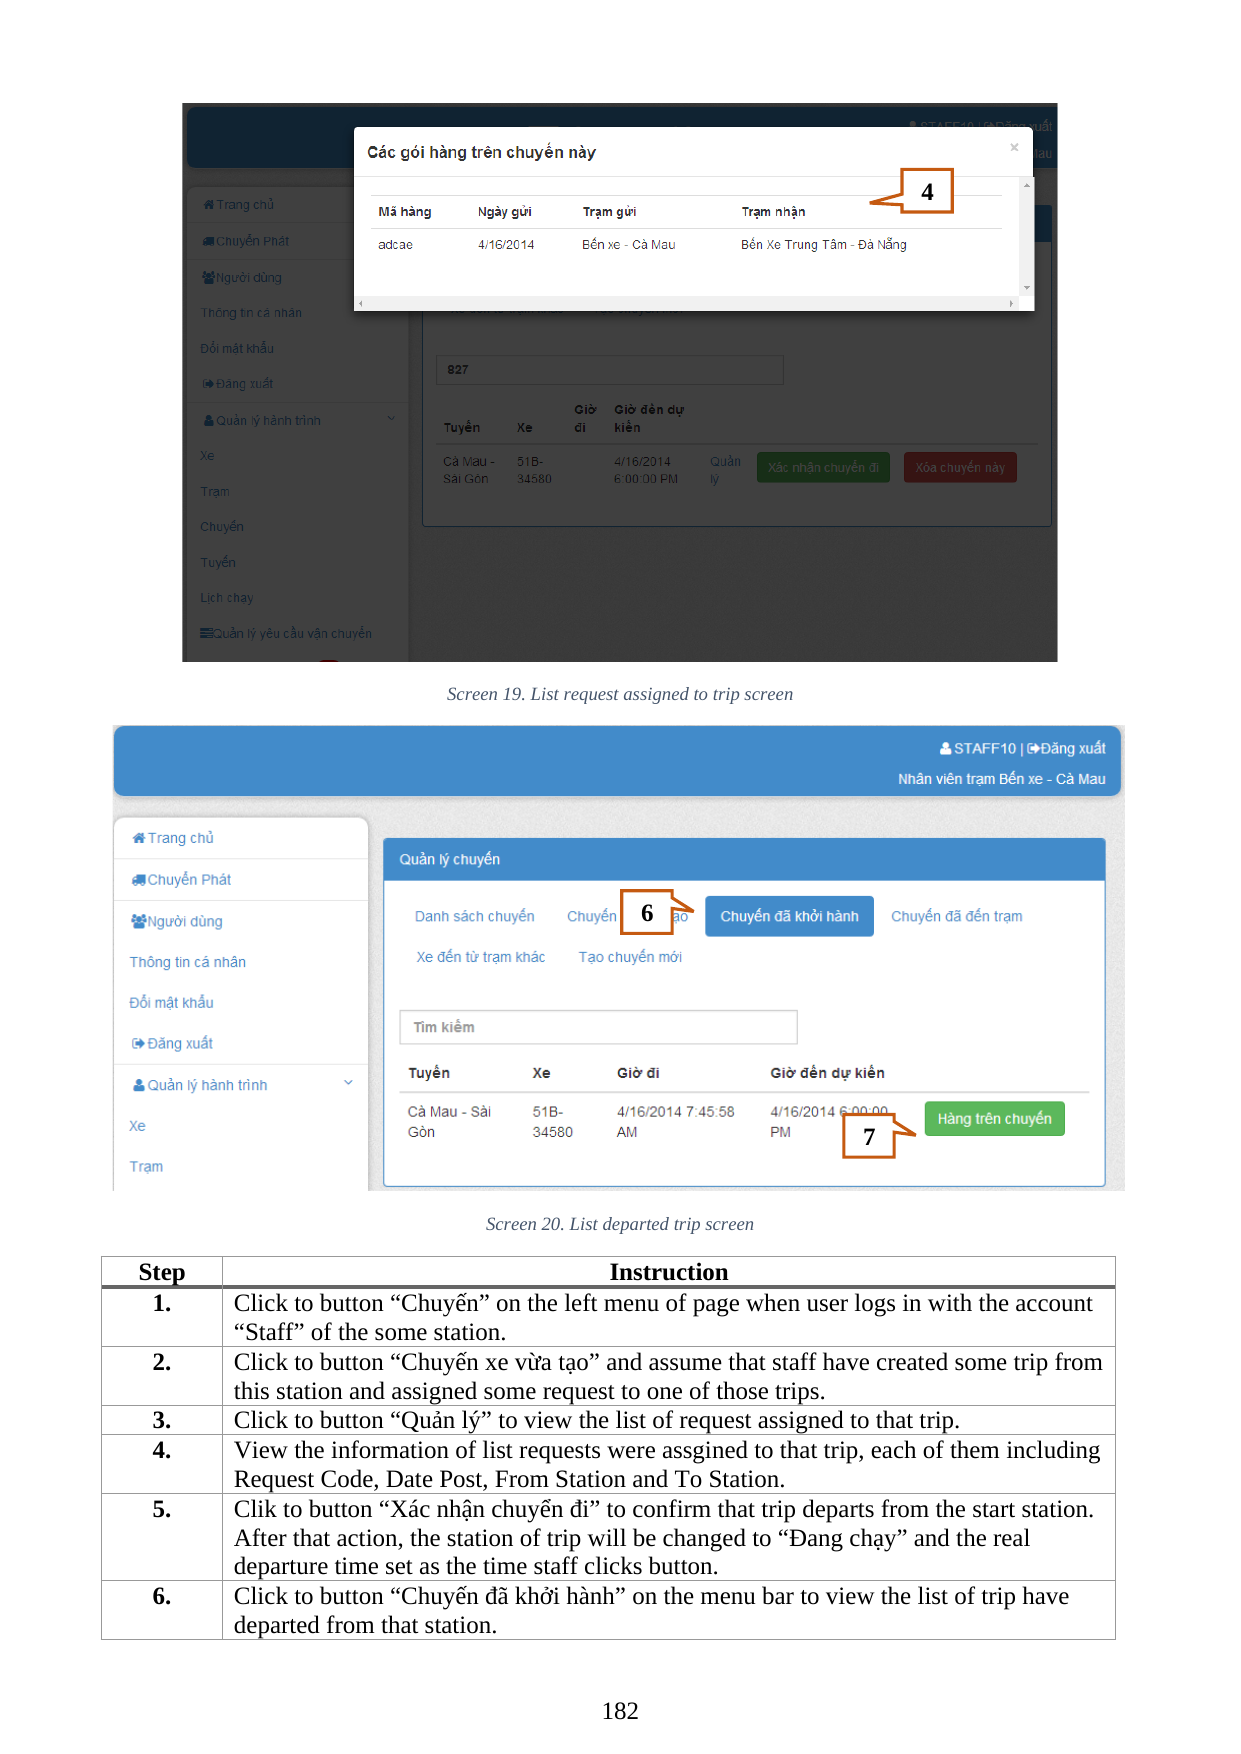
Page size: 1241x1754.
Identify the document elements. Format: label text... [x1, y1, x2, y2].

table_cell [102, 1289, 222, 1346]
text Screen 20. List departed trip screen [112, 1213, 1128, 1235]
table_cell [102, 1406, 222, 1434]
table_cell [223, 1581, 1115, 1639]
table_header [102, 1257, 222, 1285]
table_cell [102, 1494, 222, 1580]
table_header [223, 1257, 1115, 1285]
picture [112, 725, 1128, 1195]
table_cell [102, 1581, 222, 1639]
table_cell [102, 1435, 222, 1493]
text Screen 19. List request assigned to trip screen [112, 683, 1128, 704]
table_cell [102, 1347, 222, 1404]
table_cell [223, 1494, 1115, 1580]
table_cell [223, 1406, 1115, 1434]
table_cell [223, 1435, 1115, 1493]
picture [182, 103, 1058, 664]
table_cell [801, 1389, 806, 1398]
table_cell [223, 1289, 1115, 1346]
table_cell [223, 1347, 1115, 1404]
